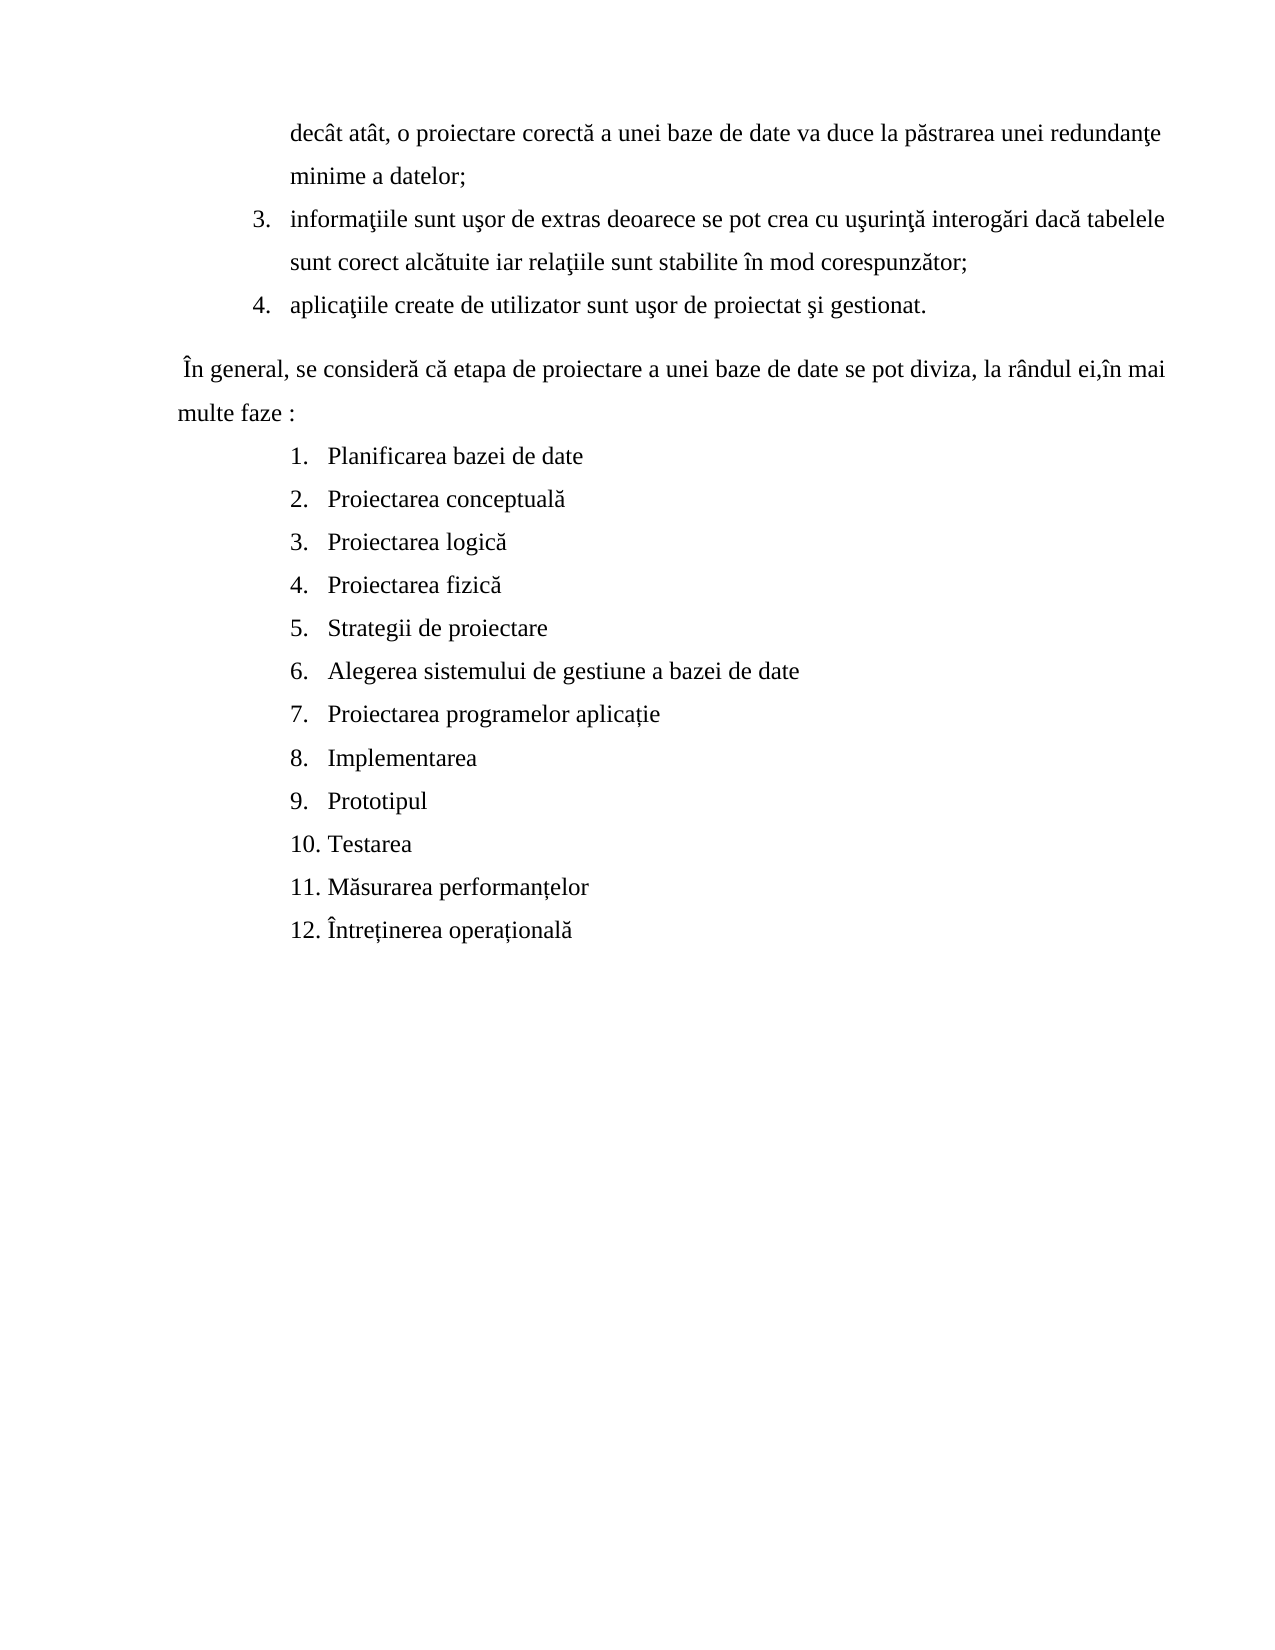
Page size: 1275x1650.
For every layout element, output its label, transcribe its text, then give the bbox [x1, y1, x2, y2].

text În general, se consideră că etapa de proiectare a unei baze de date se pot diviza, la rândul ei,în mai multe faze : [177, 354, 1186, 426]
list Alegerea sistemului de gestiune a bazei de date [290, 656, 1186, 685]
list Planificarea bazei de date [290, 441, 1186, 469]
list aplicaţiile create de utilizator sunt uşor de proiectat şi gestionat. [252, 291, 1186, 319]
list Testarea [290, 829, 1186, 858]
list Proiectarea conceptuală [290, 484, 1186, 513]
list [252, 118, 1186, 190]
list Măsurarea performanțelor [290, 872, 1186, 901]
list Implementarea [290, 743, 1186, 771]
list informaţiile sunt uşor de extras deoarece se pot crea cu uşurinţă interogări dacă tabelele sunt corect alcătuite iar relaţiile sunt stabilite în mod corespunzător; [252, 204, 1186, 276]
list Prototipul [290, 786, 1186, 814]
list Proiectarea fizică [290, 570, 1186, 599]
list Proiectarea logică [290, 527, 1186, 556]
list Întreținerea operațională [290, 915, 1186, 944]
list Strategii de proiectare [290, 613, 1186, 642]
list Proiectarea programelor aplicație [290, 699, 1186, 728]
